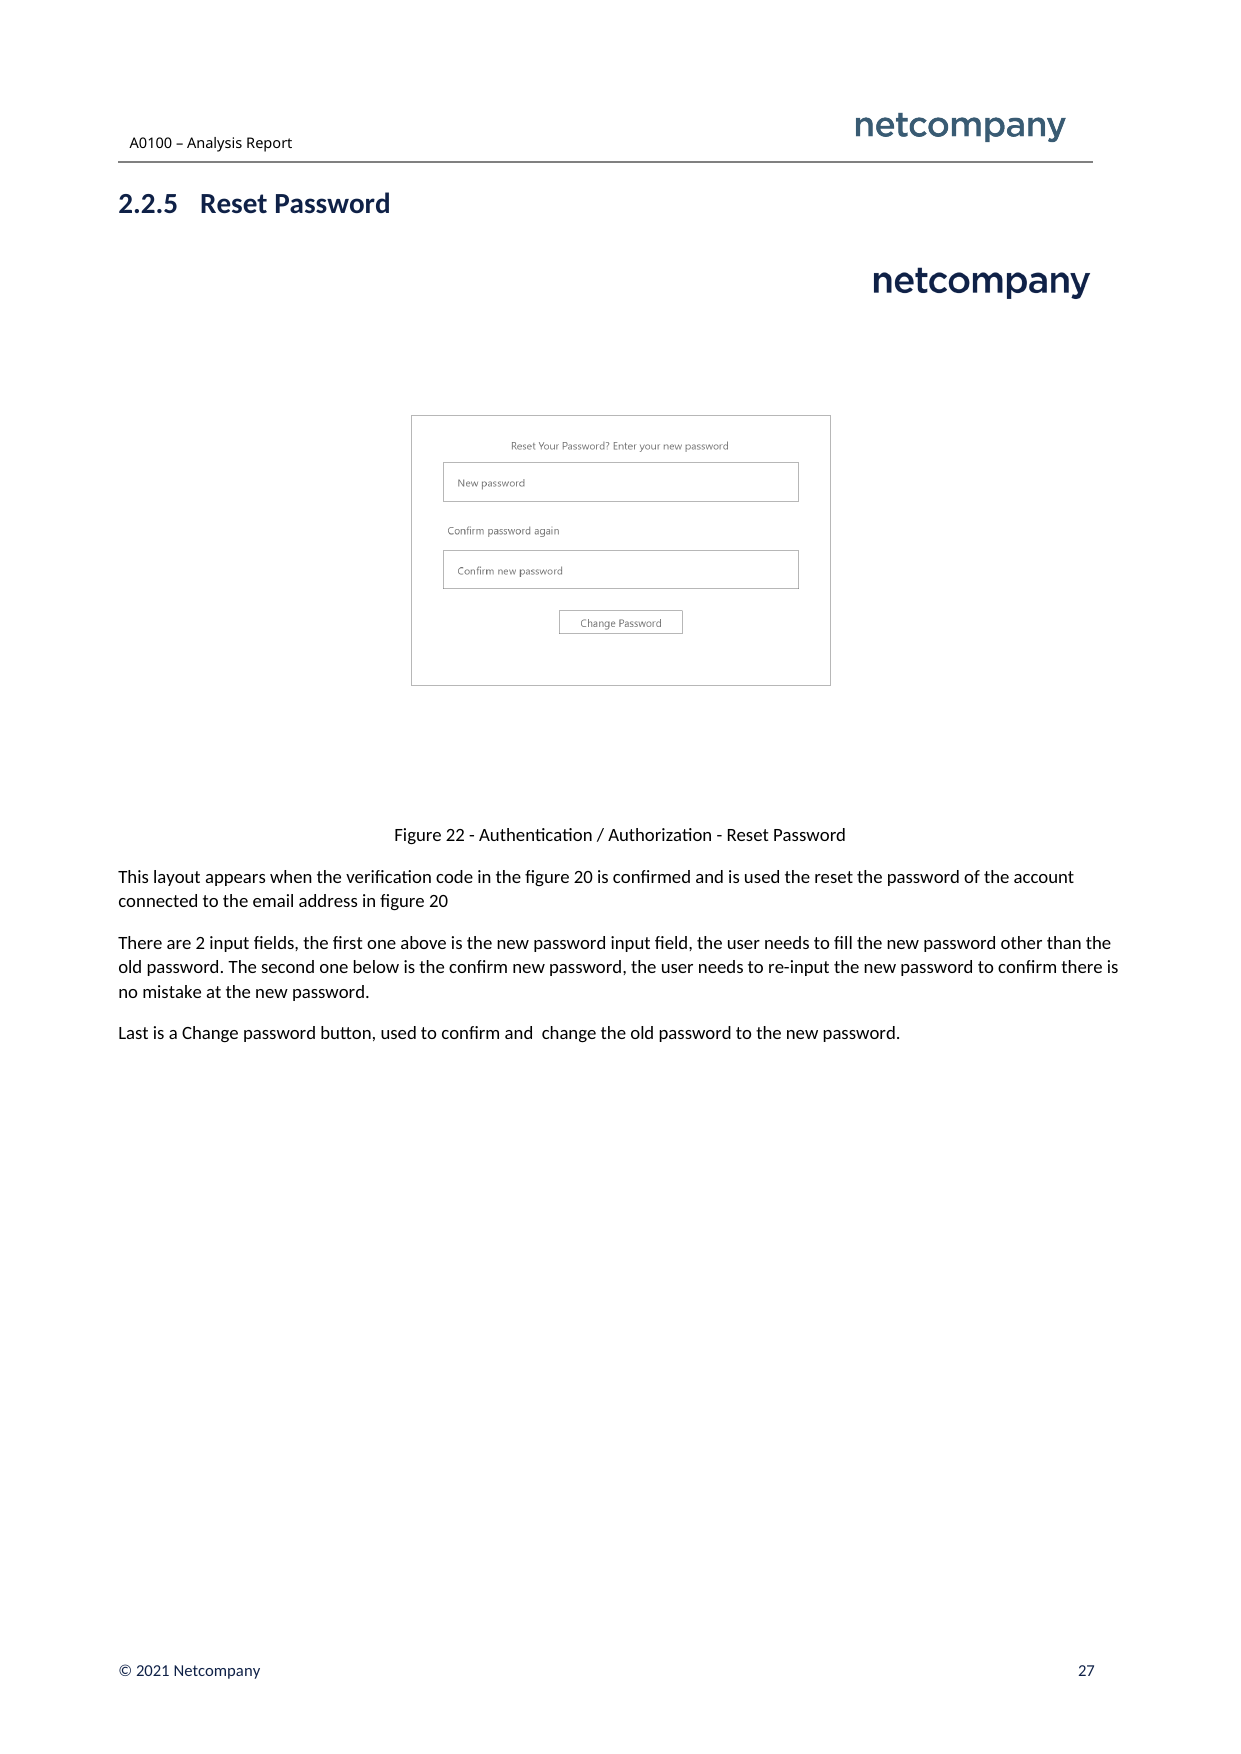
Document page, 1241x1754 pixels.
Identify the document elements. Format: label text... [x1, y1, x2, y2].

subtitle Reset Password [118, 185, 1122, 221]
text Figure 22 - Authentication / Authorization - Reset Password [118, 823, 1122, 846]
text This layout appears when the verification code in the figure 20 is confirmed and is used the reset the password of the account connected to the email address in figure 20 [118, 865, 1122, 912]
picture [838, 102, 1083, 150]
picture [118, 240, 1123, 805]
text There are 2 input fields, the first one above is the new password input field, the user needs to fill the new password other than the old password. The second one below is the confirm new password, the user needs to re-input the new password to confirm there is no mistake at the new password. [118, 931, 1122, 1003]
text Last is a Change password button, used to confirm and change the old password to the new password. [118, 1022, 1122, 1044]
